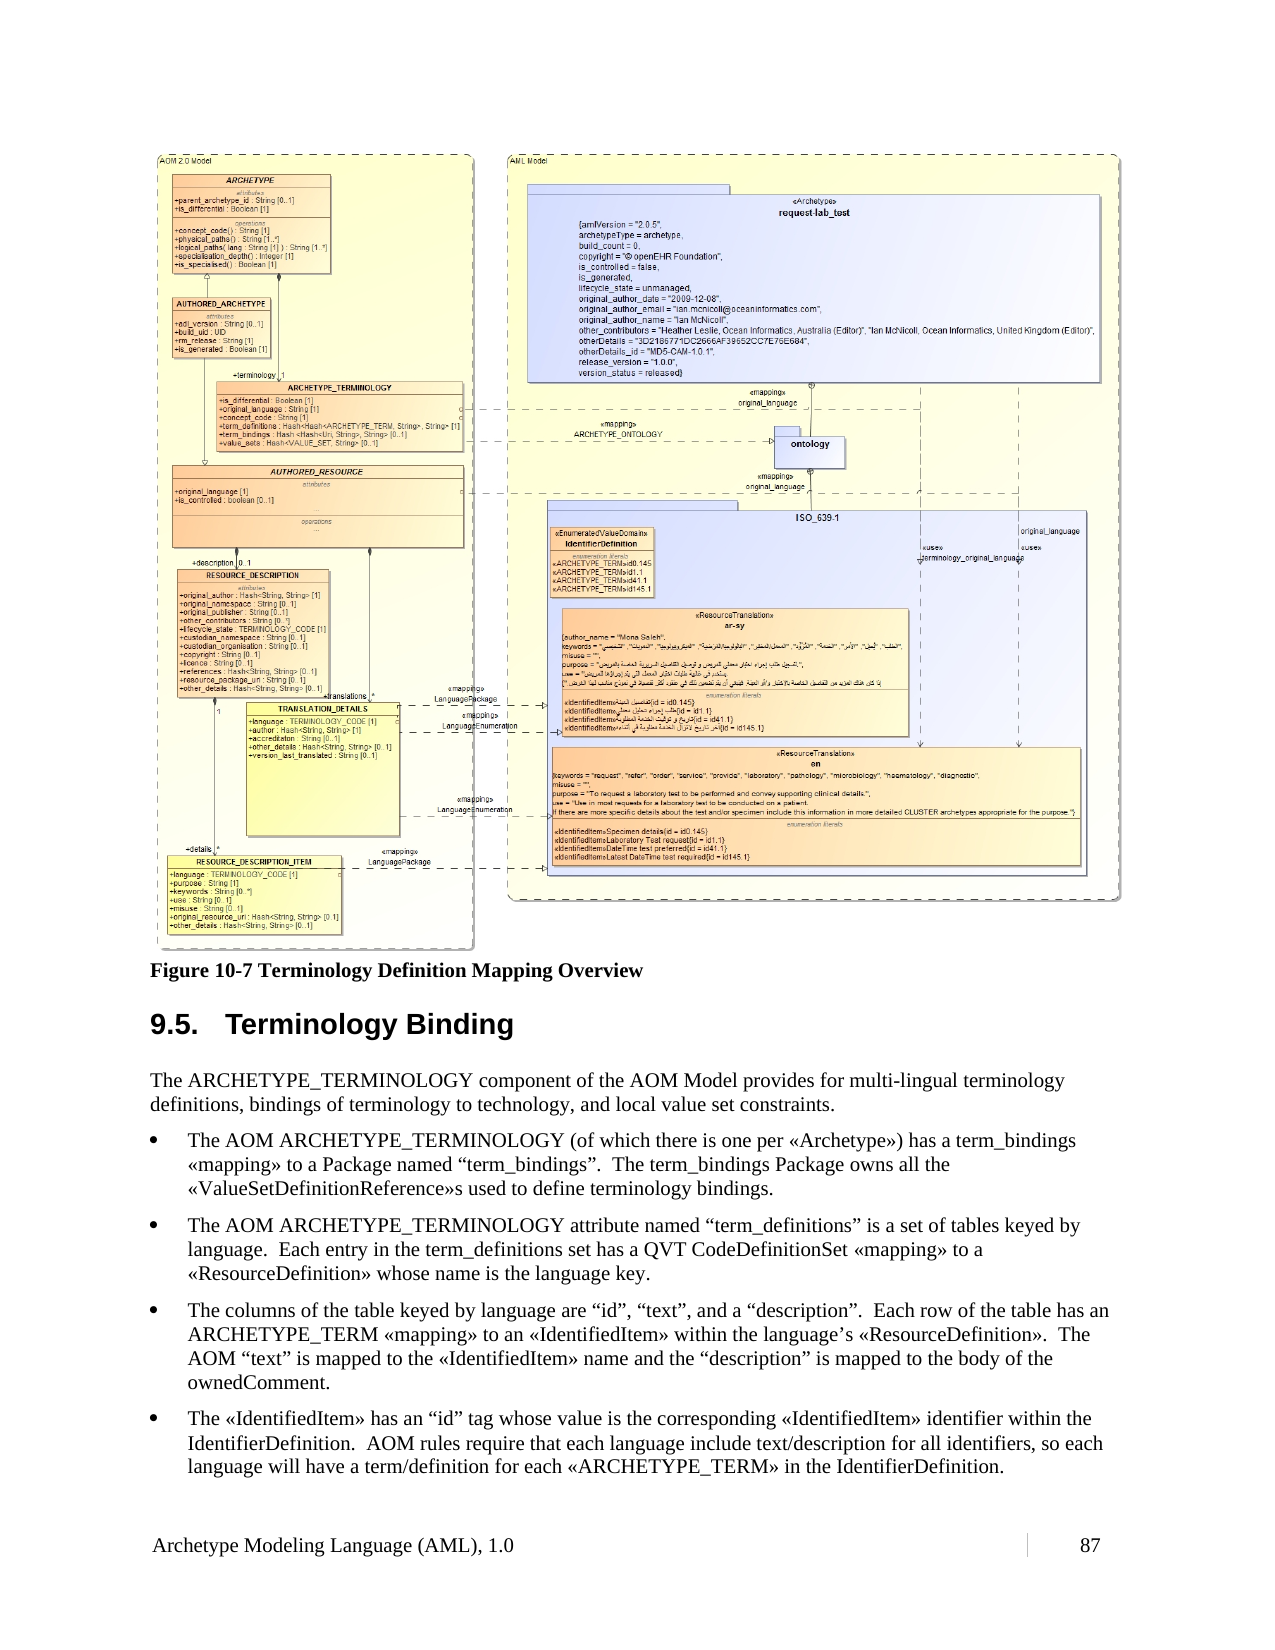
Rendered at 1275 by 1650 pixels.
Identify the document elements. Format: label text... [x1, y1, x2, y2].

subtitle Terminology Binding [150, 1007, 1125, 1041]
text The AOM ARCHETYPE_TERMINOLOGY (of which there is one per «Archetype») has a term_bindings «mapping» to a Package named “term_bindings”. The term_bindings Package owns all the «ValueSetDefinitionReference»s used to define terminology bindings. [150, 1128, 1125, 1200]
text The columns of the table keyed by language are “id”, “text”, and a “description”. Each row of the table has an ARCHETYPE_TERM «mapping» to an «IdentifiedItem» within the language’s «ResourceDefinition». The AOM “text” is mapped to the «IdentifiedItem» name and the “description” is mapped to the body of the ownedComment. [150, 1298, 1125, 1394]
text The AOM ARCHETYPE_TERMINOLOGY attribute named “term_definitions” is a set of tables keyed by language. Each entry in the term_definitions set has a QVT CodeDefinitionSet «mapping» to a «ResourceDefinition» whose name is the language key. [150, 1213, 1125, 1285]
picture [150, 150, 1125, 958]
text The «IdentifiedItem» has an “id” tag whose value is the corresponding «IdentifiedItem» identifier within the IdentifierDefinition. AOM rules require that each language include text/description for all identifiers, so each language will have a term/definition for each «ARCHETYPE_TERM» in the IdentifierDefinition. [150, 1406, 1125, 1478]
text The ARCHETYPE_TERMINOLOGY component of the AOM Model provides for multi-lingual terminology definitions, bindings of terminology to technology, and local value set constraints. [150, 1068, 1125, 1116]
